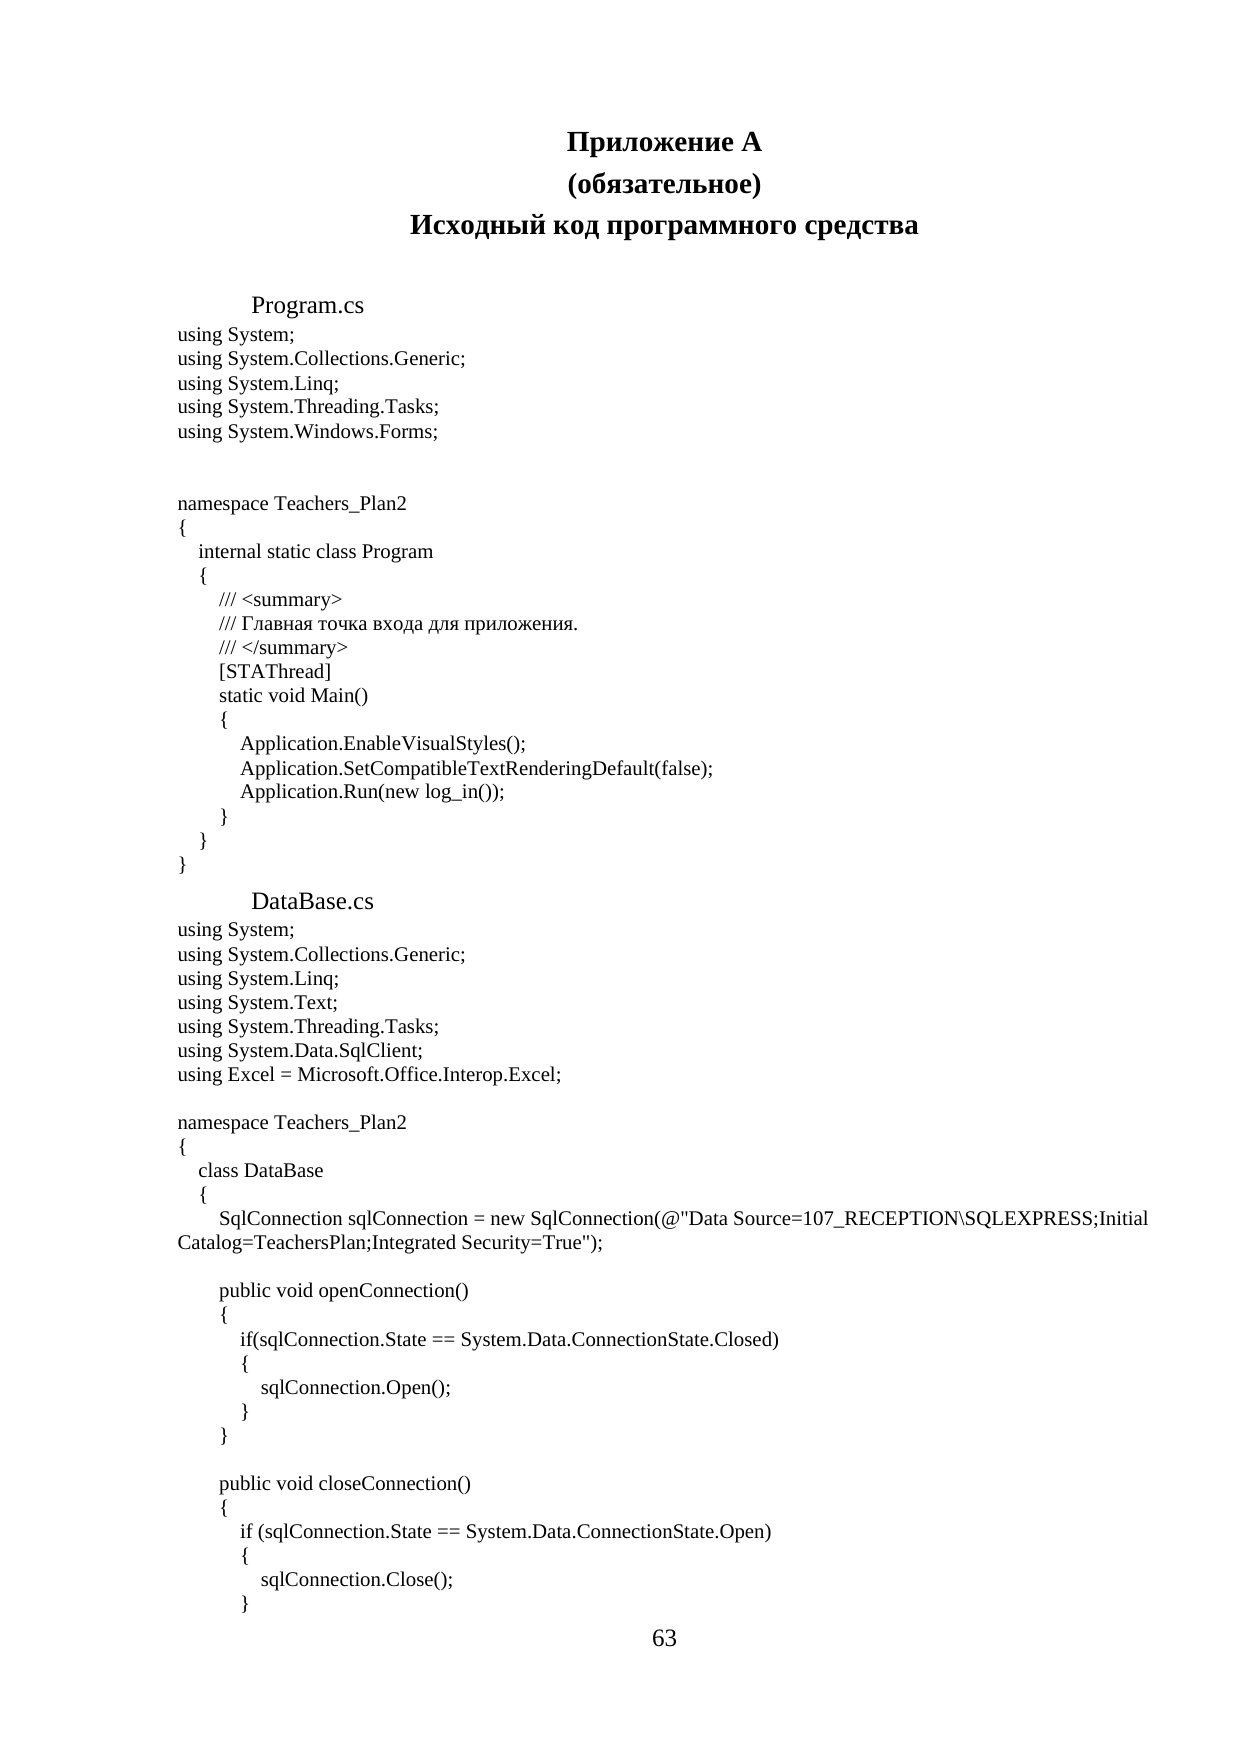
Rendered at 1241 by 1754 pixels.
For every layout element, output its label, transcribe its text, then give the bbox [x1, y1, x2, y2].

text using System; [177, 917, 1152, 941]
text using System.Windows.Forms; [177, 418, 1152, 443]
text /// </summary> [177, 635, 1152, 659]
text using System.Text; [177, 989, 1152, 1014]
text { [177, 1134, 1152, 1158]
text if (sqlConnection.State == System.Data.ConnectionState.Open) [177, 1519, 1152, 1543]
text class DataBase [177, 1158, 1152, 1182]
text } [177, 1423, 1152, 1447]
text [STAThread] [177, 659, 1152, 683]
text { [177, 1351, 1152, 1374]
text using System.Data.SqlClient; [177, 1038, 1152, 1062]
text { [177, 563, 1152, 587]
text sqlConnection.Open(); [177, 1374, 1152, 1399]
text using System.Threading.Tasks; [177, 394, 1152, 418]
text } [177, 852, 1152, 876]
text namespace Teachers_Plan2 [177, 1110, 1152, 1134]
text { [177, 1495, 1152, 1519]
text /// <summary> [177, 587, 1152, 611]
text SqlConnection sqlConnection = new SqlConnection(@"Data Source=107_RECEPTION\SQLEXPRESS;Initial Catalog=TeachersPlan;Integrated Security=True"); [177, 1206, 1152, 1254]
text public void closeConnection() [177, 1471, 1152, 1495]
text } [177, 1399, 1152, 1423]
text Application.Run(new log_in()); [177, 779, 1152, 803]
text using System.Collections.Generic; [177, 941, 1152, 966]
text using System.Threading.Tasks; [177, 1014, 1152, 1038]
text } [177, 828, 1152, 852]
text using System.Linq; [177, 966, 1152, 989]
text Application.SetCompatibleTextRenderingDefault(false); [177, 755, 1152, 779]
text } [177, 1591, 1152, 1615]
text if(sqlConnection.State == System.Data.ConnectionState.Closed) [177, 1326, 1152, 1351]
text { [177, 1302, 1152, 1326]
text public void openConnection() [177, 1278, 1152, 1302]
text sqlConnection.Close(); [177, 1567, 1152, 1591]
text Исходный код программного средства [177, 201, 1152, 243]
text Приложение А [177, 118, 1152, 160]
text { [177, 707, 1152, 731]
text using System.Collections.Generic; [177, 346, 1152, 370]
text static void Main() [177, 683, 1152, 707]
text Program.cs [177, 281, 1152, 322]
text Application.EnableVisualStyles(); [177, 731, 1152, 755]
text using Excel = Microsoft.Office.Interop.Excel; [177, 1062, 1152, 1086]
text { [177, 1543, 1152, 1567]
text } [177, 803, 1152, 828]
text DataBase.cs [177, 876, 1152, 917]
text internal static class Program [177, 539, 1152, 563]
text { [177, 1182, 1152, 1206]
text { [177, 515, 1152, 539]
text namespace Teachers_Plan2 [177, 491, 1152, 515]
text using System; [177, 322, 1152, 346]
text (обязательное) [177, 160, 1152, 201]
text using System.Linq; [177, 370, 1152, 394]
text /// Главная точка входа для приложения. [177, 611, 1152, 635]
